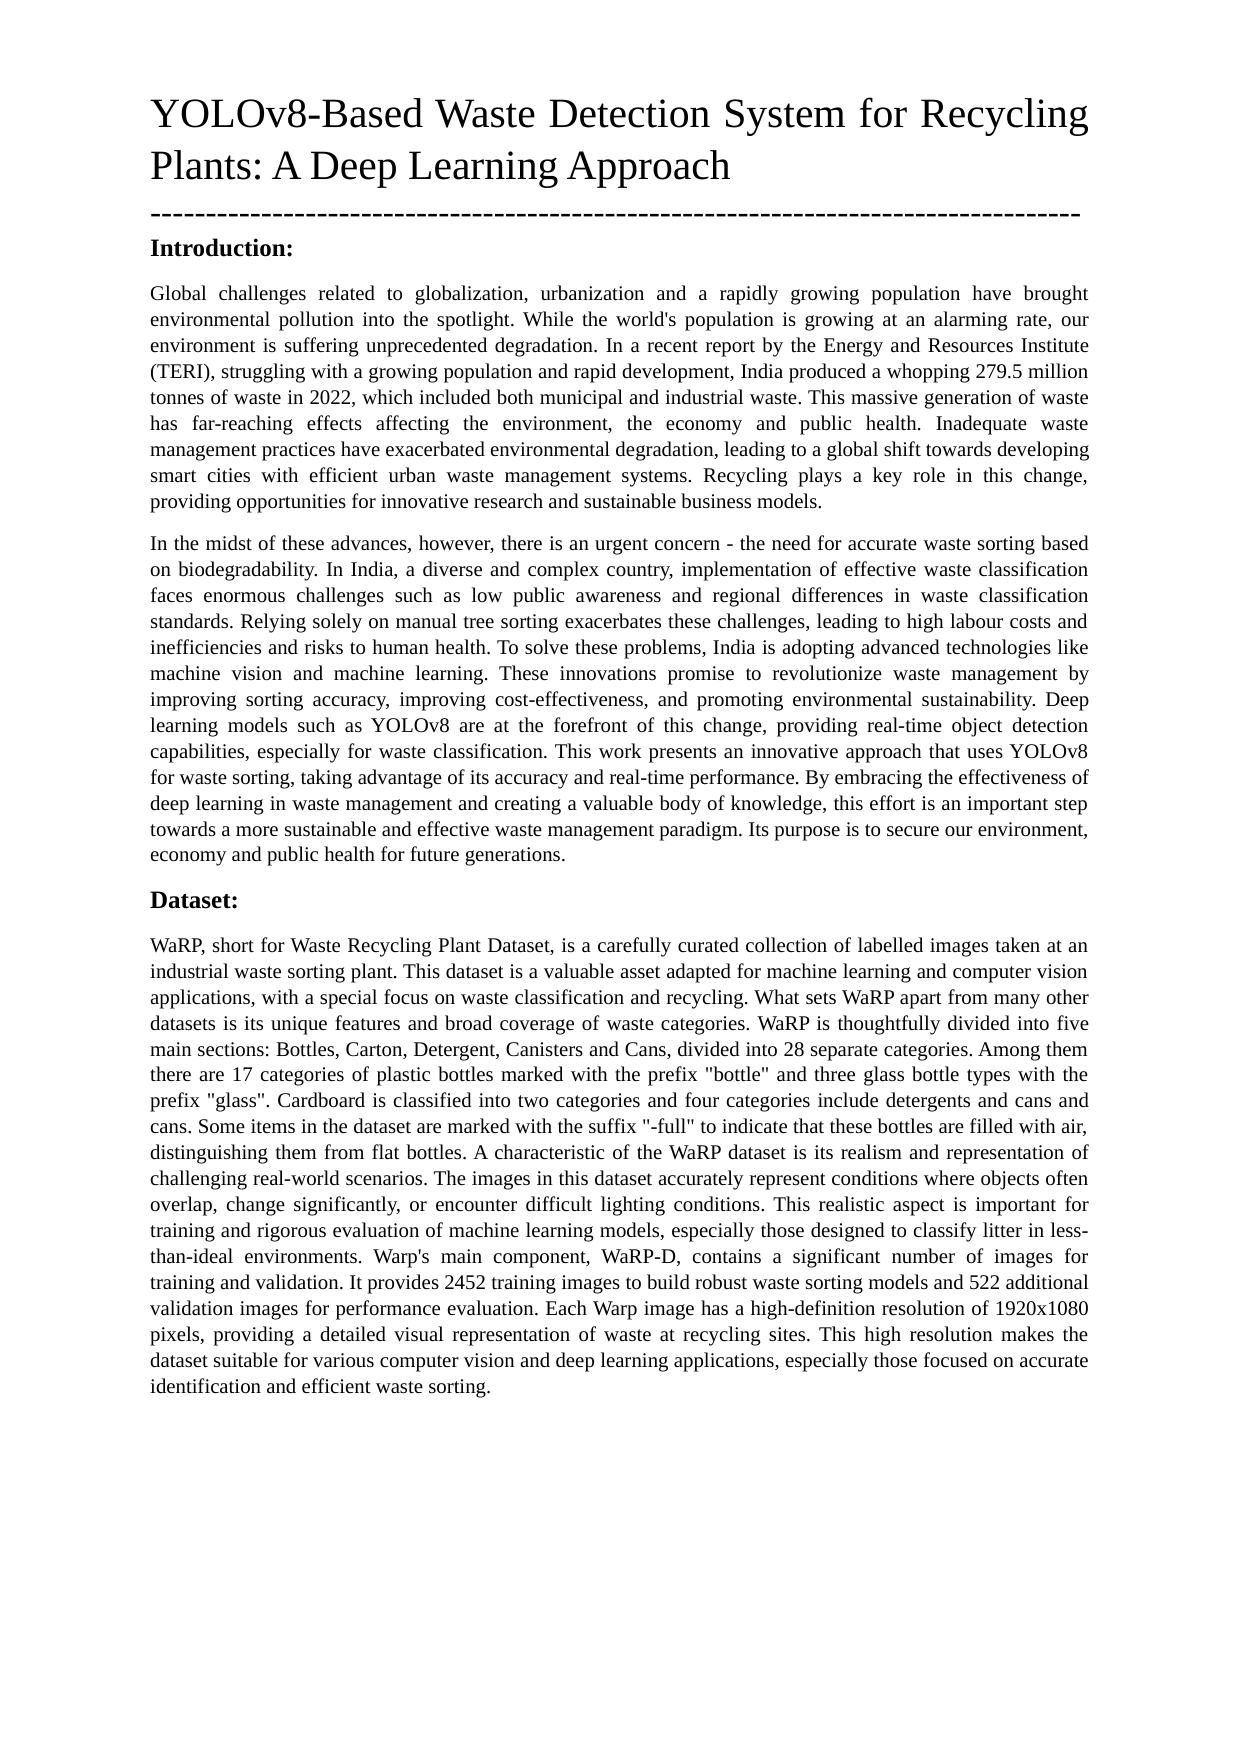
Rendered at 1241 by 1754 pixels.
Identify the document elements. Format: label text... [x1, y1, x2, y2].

text WaRP, short for Waste Recycling Plant Dataset, is a carefully curated collection of labelled images taken at an industrial waste sorting plant. This dataset is a valuable asset adapted for machine learning and computer vision applications, with a special focus on waste classification and recycling. What sets WaRP apart from many other datasets is its unique features and broad coverage of waste categories. WaRP is thoughtfully divided into five main sections: Bottles, Carton, Detergent, Canisters and Cans, divided into 28 separate categories. Among them there are 17 categories of plastic bottles marked with the prefix "bottle" and three glass bottle types with the prefix "glass". Cardboard is classified into two categories and four categories include detergents and cans and cans. Some items in the dataset are marked with the suffix "-full" to indicate that these bottles are filled with air, distinguishing them from flat bottles. A characteristic of the WaRP dataset is its realism and representation of challenging real-world scenarios. The images in this dataset accurately represent conditions where objects often overlap, change significantly, or encounter difficult lighting conditions. This realistic aspect is important for training and rigorous evaluation of machine learning models, especially those designed to classify litter in less-than-ideal environments. Warp's main component, WaRP-D, contains a significant number of images for training and validation. It provides 2452 training images to build robust waste sorting models and 522 additional validation images for performance evaluation. Each Warp image has a high-definition resolution of 1920x1080 pixels, providing a detailed visual representation of waste at recycling sites. This high resolution makes the dataset suitable for various computer vision and deep learning applications, especially those focused on accurate identification and efficient waste sorting. [150, 933, 1090, 1398]
text YOLOv8-Based Waste Detection System for Recycling Plants: A Deep Learning Approach [150, 89, 1090, 188]
text ------------------------------------------------------------------------------------ [150, 192, 1090, 230]
text Introduction: [150, 233, 1090, 262]
text Global challenges related to globalization, urbanization and a rapidly growing population have brought environmental pollution into the spotlight. While the world's population is growing at an alarming rate, our environment is suffering unprecedented degradation. In a recent report by the Energy and Resources Institute (TERI), struggling with a growing population and rapid development, India produced a whopping 279.5 million tonnes of waste in 2022, which included both municipal and industrial waste. This massive generation of waste has far-reaching effects affecting the environment, the economy and public health. Inadequate waste management practices have exacerbated environmental degradation, leading to a global shift towards developing smart cities with efficient urban waste management systems. Recycling plays a key role in this change, providing opportunities for innovative research and sustainable business models. [150, 281, 1090, 513]
text Dataset: [150, 885, 1090, 914]
text In the midst of these advances, however, there is an urgent concern - the need for accurate waste sorting based on biodegradability. In India, a diverse and complex country, implementation of effective waste classification faces enormous challenges such as low public awareness and regional differences in waste classification standards. Relying solely on manual tree sorting exacerbates these challenges, leading to high labour costs and inefficiencies and risks to human health. To solve these problems, India is adopting advanced technologies like machine vision and machine learning. These innovations promise to revolutionize waste management by improving sorting accuracy, improving cost-effectiveness, and promoting environmental sustainability. Deep learning models such as YOLOv8 are at the forefront of this change, providing real-time object detection capabilities, especially for waste classification. This work presents an innovative approach that uses YOLOv8 for waste sorting, taking advantage of its accuracy and real-time performance. By embracing the effectiveness of deep learning in waste management and creating a valuable body of knowledge, this effort is an important step towards a more sustainable and effective waste management paradigm. Its purpose is to secure our environment, economy and public health for future generations. [150, 531, 1090, 866]
